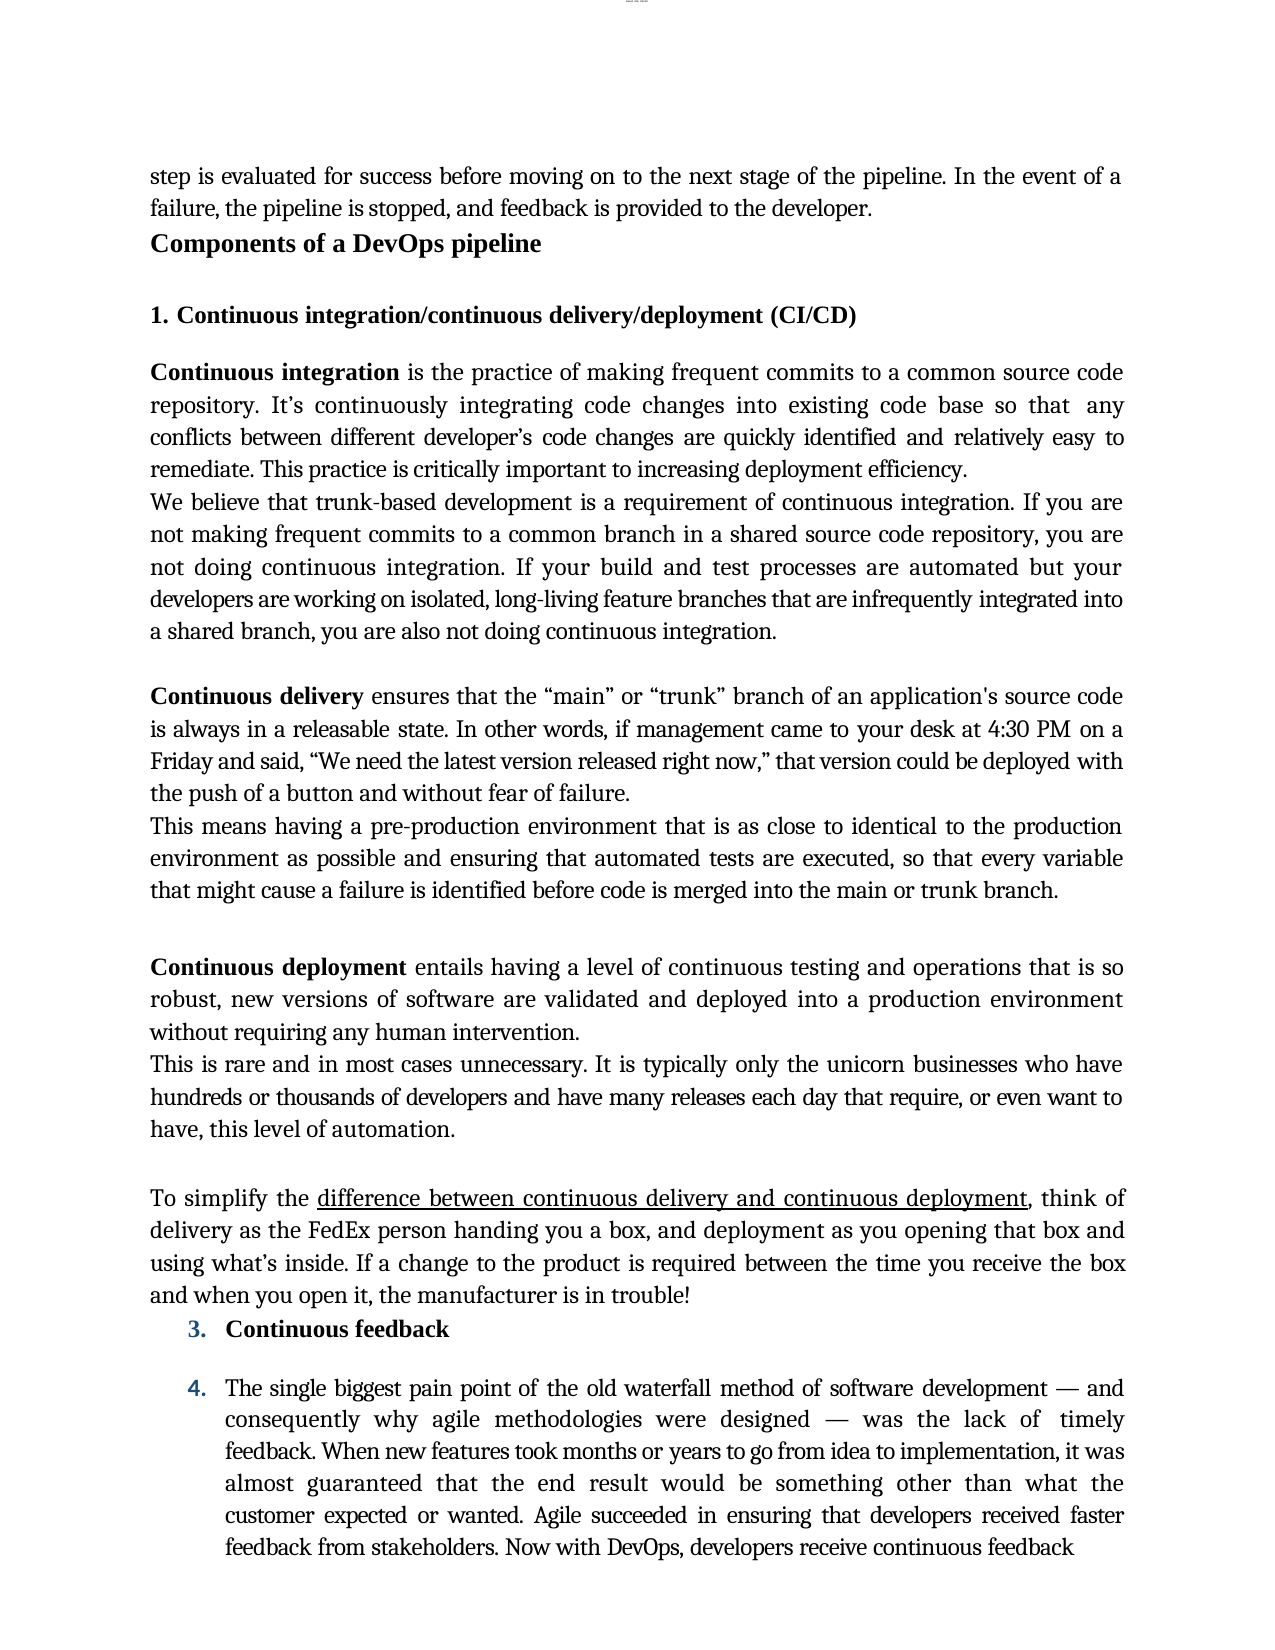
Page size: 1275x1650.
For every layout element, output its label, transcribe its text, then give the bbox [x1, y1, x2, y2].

text We believe that trunk-based development is a requirement of continuous integration. If you are not making frequent commits to a common branch in a shared source code repository, you are not doing continuous integration. If your build and test processes are automated but your developers are working on isolated, long-living feature branches that are infrequently integrated into a shared branch, you are also not doing continuous integration. [150, 488, 1123, 646]
text Continuous deployment entails having a level of continuous testing and operations that is so robust, new versions of software are validated and deployed into a production environment without requiring any human intervention. [150, 952, 1124, 1046]
text Continuous delivery ensures that the “main” or “trunk” branch of an application's source code is always in a releasable state. In other words, if management came to your desk at 4:30 PM on a Friday and said, “We need the latest version released right now,” that version could be deployed with the push of a button and without fear of failure. [150, 681, 1124, 808]
subtitle 1. Continuous integration/continuous delivery/deployment (CI/CD) [150, 300, 1275, 329]
text This is rare and in most cases unnecessary. It is typically only the unicorn businesses who have hundreds or thousands of developers and have many releases each day that require, or even want to have, this level of automation. [150, 1050, 1123, 1144]
text To simplify the difference between continuous delivery and continuous deployment, think of delivery as the FedEx person handing you a box, and deployment as you opening that box and using what’s inside. If a change to the product is required between the time you receive the box and when you open it, the manufacturer is in trouble! [150, 1184, 1126, 1309]
subtitle Components of a DevOps pipeline [150, 227, 1275, 258]
text This means having a pre-production environment that is as close to identical to the production environment as possible and ensuring that automated tests are executed, so that every variable that might cause a failure is identified before code is merged into the main or trunk branch. [150, 812, 1124, 905]
subtitle Continuous feedback [188, 1314, 1275, 1342]
list The single biggest pain point of the old waterfall method of software development — and consequently why agile methodologies were designed — was the lack of timely feedback. When new features took months or years to go from idea to implementation, it was almost guaranteed that the end result would be something other than what the customer expected or wanted. Agile succeeded in ensuring that developers received faster feedback from stakeholders. Now with DevOps, developers receive continuous feedback [187, 1372, 1125, 1562]
text step is evaluated for success before moving on to the next stage of the pipeline. In the event of a failure, the pipeline is stopped, and feedback is provided to the developer. [150, 162, 1123, 223]
text Continuous integration is the practice of making frequent commits to a common source code repository. It’s continuously integrating code changes into existing code base so that any conflicts between different developer’s code changes are quickly identified and relatively easy to remediate. This practice is critically important to increasing deployment efficiency. [150, 357, 1124, 484]
